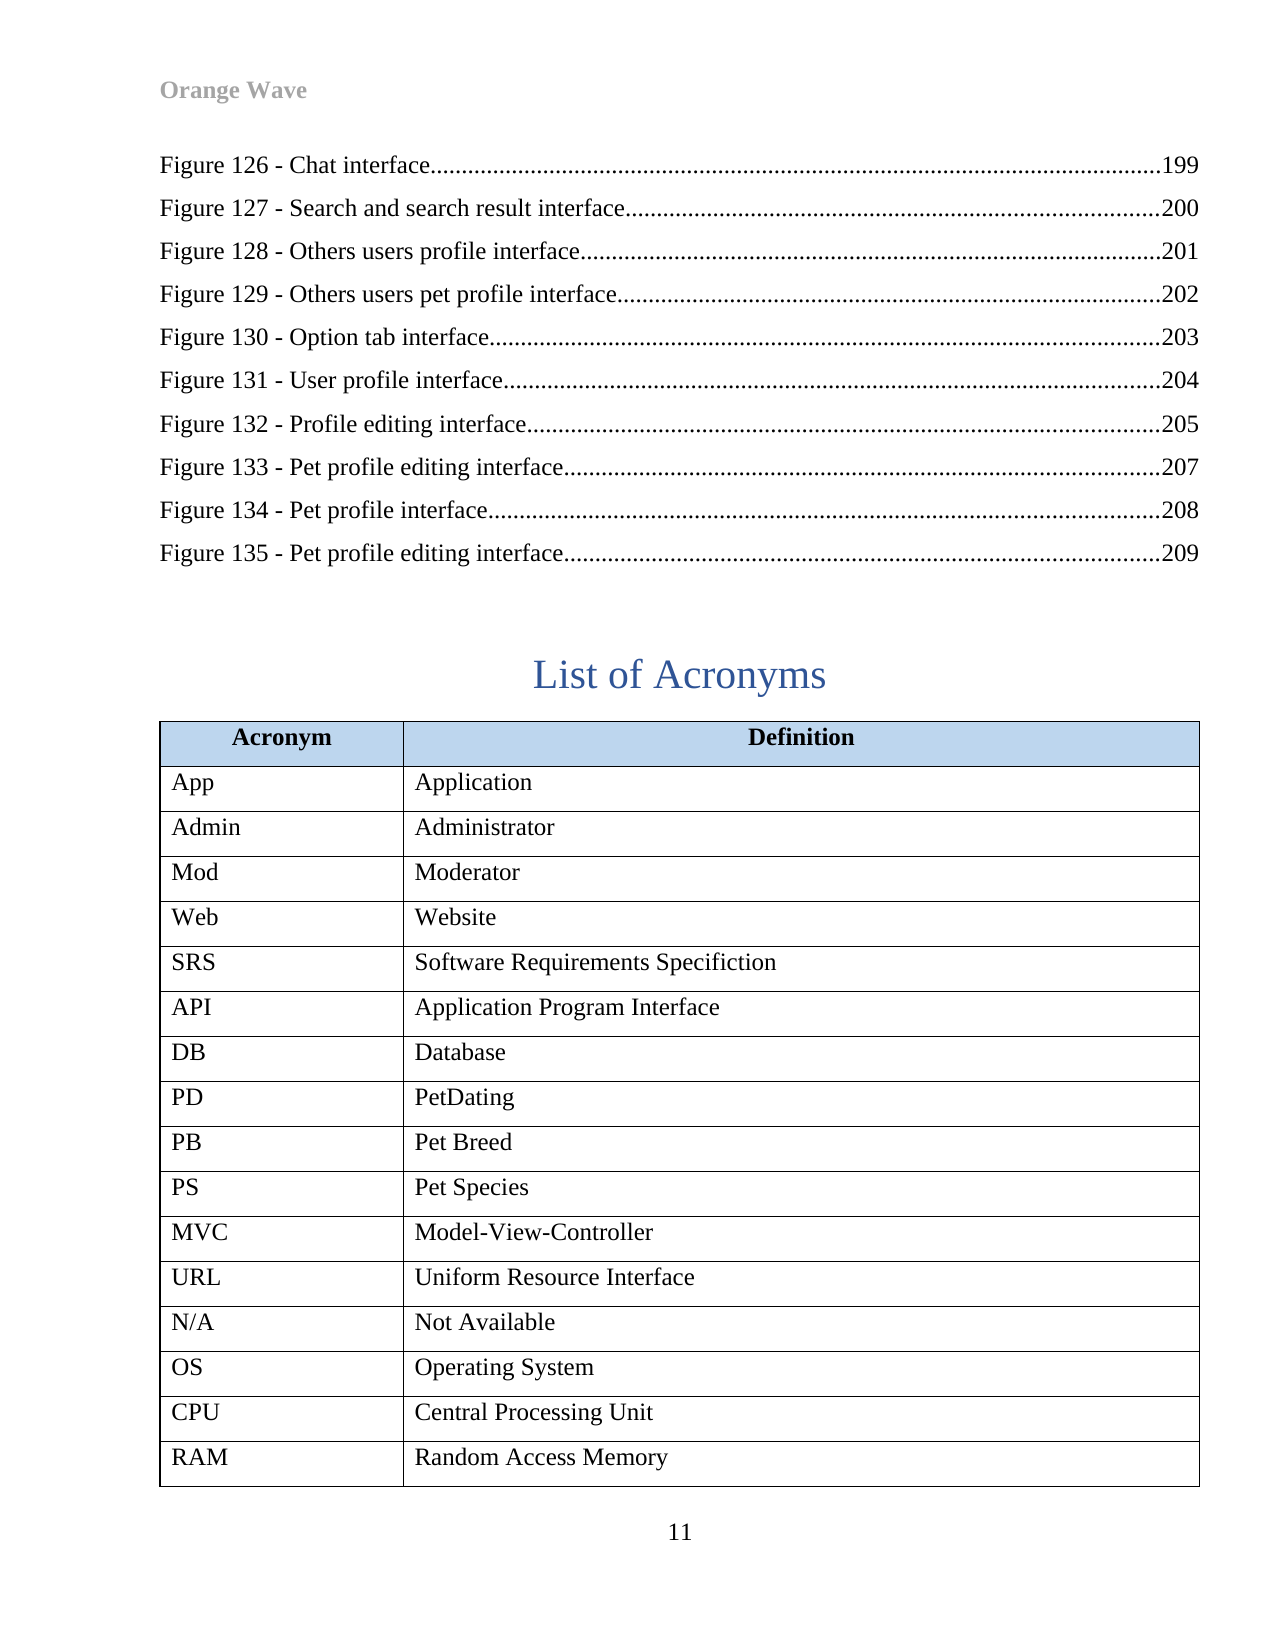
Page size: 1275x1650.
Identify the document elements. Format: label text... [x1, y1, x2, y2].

text Figure 131 - User profile interface 204 [159, 366, 1200, 394]
text Figure 133 - Pet profile editing interface 207 [159, 452, 1200, 481]
table_cell Website [404, 902, 1199, 946]
table_cell PB [161, 1127, 403, 1171]
table_cell OS [161, 1352, 403, 1396]
table_cell URL [161, 1262, 403, 1306]
table_cell Database [404, 1037, 1199, 1081]
table_cell Application [404, 767, 1199, 811]
text Figure 130 - Option tab interface 203 [159, 322, 1200, 351]
table_cell API [161, 992, 403, 1036]
table_cell Not Available [404, 1307, 1199, 1351]
table_cell Application Program Interface [404, 992, 1199, 1036]
table_cell Pet Species [404, 1172, 1199, 1216]
table_cell Uniform Resource Interface [404, 1262, 1199, 1306]
table_cell SRS [161, 947, 403, 991]
table_cell MVC [161, 1217, 403, 1261]
table_cell CPU [161, 1397, 403, 1441]
table_cell Mod [161, 857, 403, 901]
table_cell DB [161, 1037, 403, 1081]
table_cell Model-View-Controller [404, 1217, 1199, 1261]
table_cell RAM [161, 1442, 403, 1486]
table_cell Moderator [404, 857, 1199, 901]
text Figure 129 - Others users pet profile interface 202 [159, 279, 1200, 308]
table_cell Operating System [404, 1352, 1199, 1396]
text Figure 134 - Pet profile interface 208 [159, 495, 1200, 524]
text Figure 128 - Others users profile interface 201 [159, 236, 1200, 265]
table_cell App [161, 767, 403, 811]
table_cell Central Processing Unit [404, 1397, 1199, 1441]
table_cell N/A [161, 1307, 403, 1351]
table_cell Web [161, 902, 403, 946]
table_header Acronym [161, 722, 403, 766]
table_header Definition [404, 722, 1199, 766]
text Figure 132 - Profile editing interface 205 [159, 409, 1200, 437]
text Figure 135 - Pet profile editing interface 209 [159, 538, 1200, 567]
text Figure 126 - Chat interface 199 [159, 150, 1200, 179]
subtitle List of Acronyms [159, 649, 1200, 697]
table_cell PD [161, 1082, 403, 1126]
table_cell Administrator [404, 812, 1199, 856]
table_cell Admin [161, 812, 403, 856]
table_cell Random Access Memory [404, 1442, 1199, 1486]
table_cell PS [161, 1172, 403, 1216]
table_cell Software Requirements Specifiction [404, 947, 1199, 991]
text Figure 127 - Search and search result interface 200 [159, 193, 1200, 222]
table_cell PetDating [404, 1082, 1199, 1126]
table_cell Pet Breed [404, 1127, 1199, 1171]
